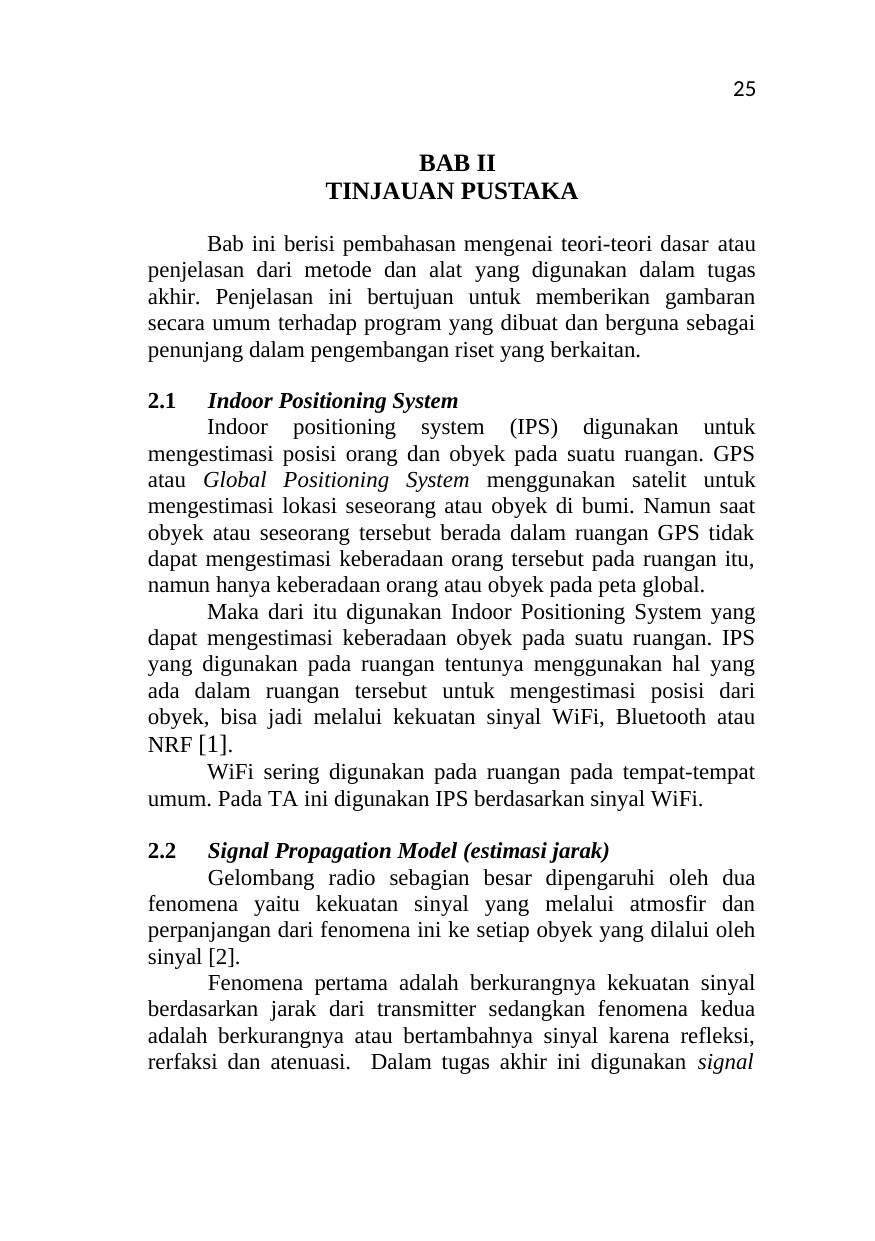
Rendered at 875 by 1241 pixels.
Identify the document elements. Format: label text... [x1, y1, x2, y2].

text Maka dari itu digunakan Indoor Positioning System yang dapat mengestimasi keberadaan obyek pada suatu ruangan. IPS yang digunakan pada ruangan tentunya menggunakan hal yang ada dalam ruangan tersebut untuk mengestimasi posisi dari obyek, bisa jadi melalui kekuatan sinyal WiFi, Bluetooth atau NRF [1]. [148, 598, 756, 758]
subtitle Signal Propagation Model (estimasi jarak) [148, 837, 756, 864]
subtitle Indoor Positioning System [148, 387, 756, 413]
text Bab ini berisi pembahasan mengenai teori-teori dasar atau penjelasan dari metode dan alat yang digunakan dalam tugas akhir. Penjelasan ini bertujuan untuk memberikan gambaran secara umum terhadap program yang dibuat dan berguna sebagai penunjang dalam pengembangan riset yang berkaitan. [148, 230, 756, 362]
subtitle BAB II TINJAUAN PUSTAKA [89, 148, 756, 205]
text WiFi sering digunakan pada ruangan pada tempat-tempat umum. Pada TA ini digunakan IPS berdasarkan sinyal WiFi. [148, 758, 756, 811]
text Gelombang radio sebagian besar dipengaruhi oleh dua fenomena yaitu kekuatan sinyal yang melalui atmosfir dan perpanjangan dari fenomena ini ke setiap obyek yang dilalui oleh sinyal [2]. [148, 864, 756, 969]
text Indoor positioning system (IPS) digunakan untuk mengestimasi posisi orang dan obyek pada suatu ruangan. GPS atau Global Positioning System menggunakan satelit untuk mengestimasi lokasi seseorang atau obyek di bumi. Namun saat obyek atau seseorang tersebut berada dalam ruangan GPS tidak dapat mengestimasi keberadaan orang tersebut pada ruangan itu, namun hanya keberadaan orang atau obyek pada peta global. [148, 413, 756, 598]
